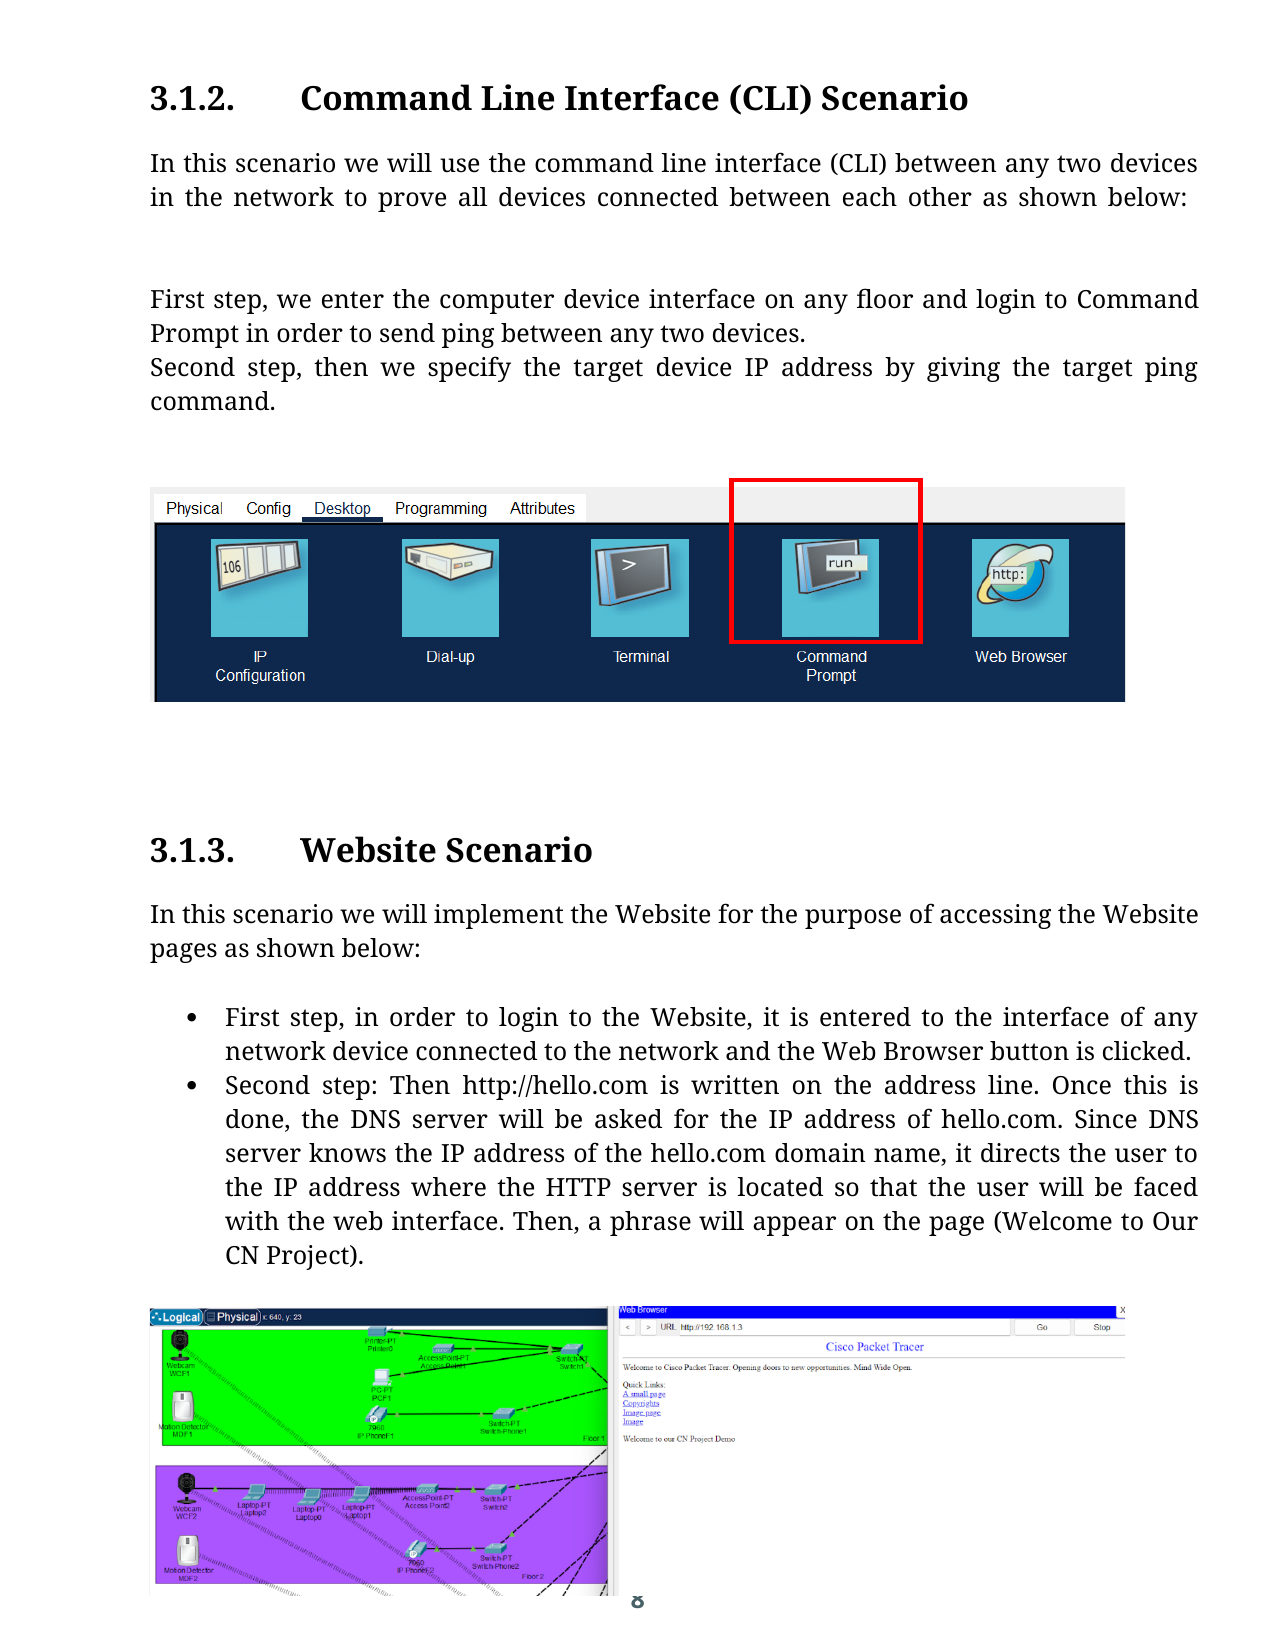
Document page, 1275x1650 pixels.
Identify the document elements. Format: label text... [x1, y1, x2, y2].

list First step, in order to login to the Website, it is entered to the interface of any network device connected to the network and the Web Browser button is clicked. [187, 999, 1200, 1067]
picture [734, 487, 918, 640]
text First step, we enter the computer device interface on any floor and login to Command Prompt in order to send ping between any two devices. [150, 282, 1200, 350]
picture [150, 487, 1126, 702]
picture [190, 1314, 199, 1321]
text In this scenario we will implement the Website for the purpose of accessing the Website pages as shown below: [150, 897, 1200, 965]
text Second step, then we specify the target device IP address by giving the target ping command. [150, 350, 1200, 418]
subtitle Command Line Interface (CLI) Scenario [150, 75, 1200, 120]
subtitle Website Scenario [150, 827, 1200, 872]
picture [174, 1314, 189, 1323]
text In this scenario we will use the command line interface (CLI) between any two devices in the network to prove all devices connected between each other as shown below: [150, 145, 1200, 248]
picture [149, 1306, 1126, 1596]
list Second step: Then http://hello.com is written on the address line. Once this is done, the DNS server will be asked for the IP address of hello.com. Since DNS server knows the IP address of the hello.com domain name, it directs the user to the IP address where the HTTP server is located so that the user will be faced with the web interface. Then, a phrase will appear on the page (Welcome to Our CN Project). [187, 1067, 1200, 1272]
